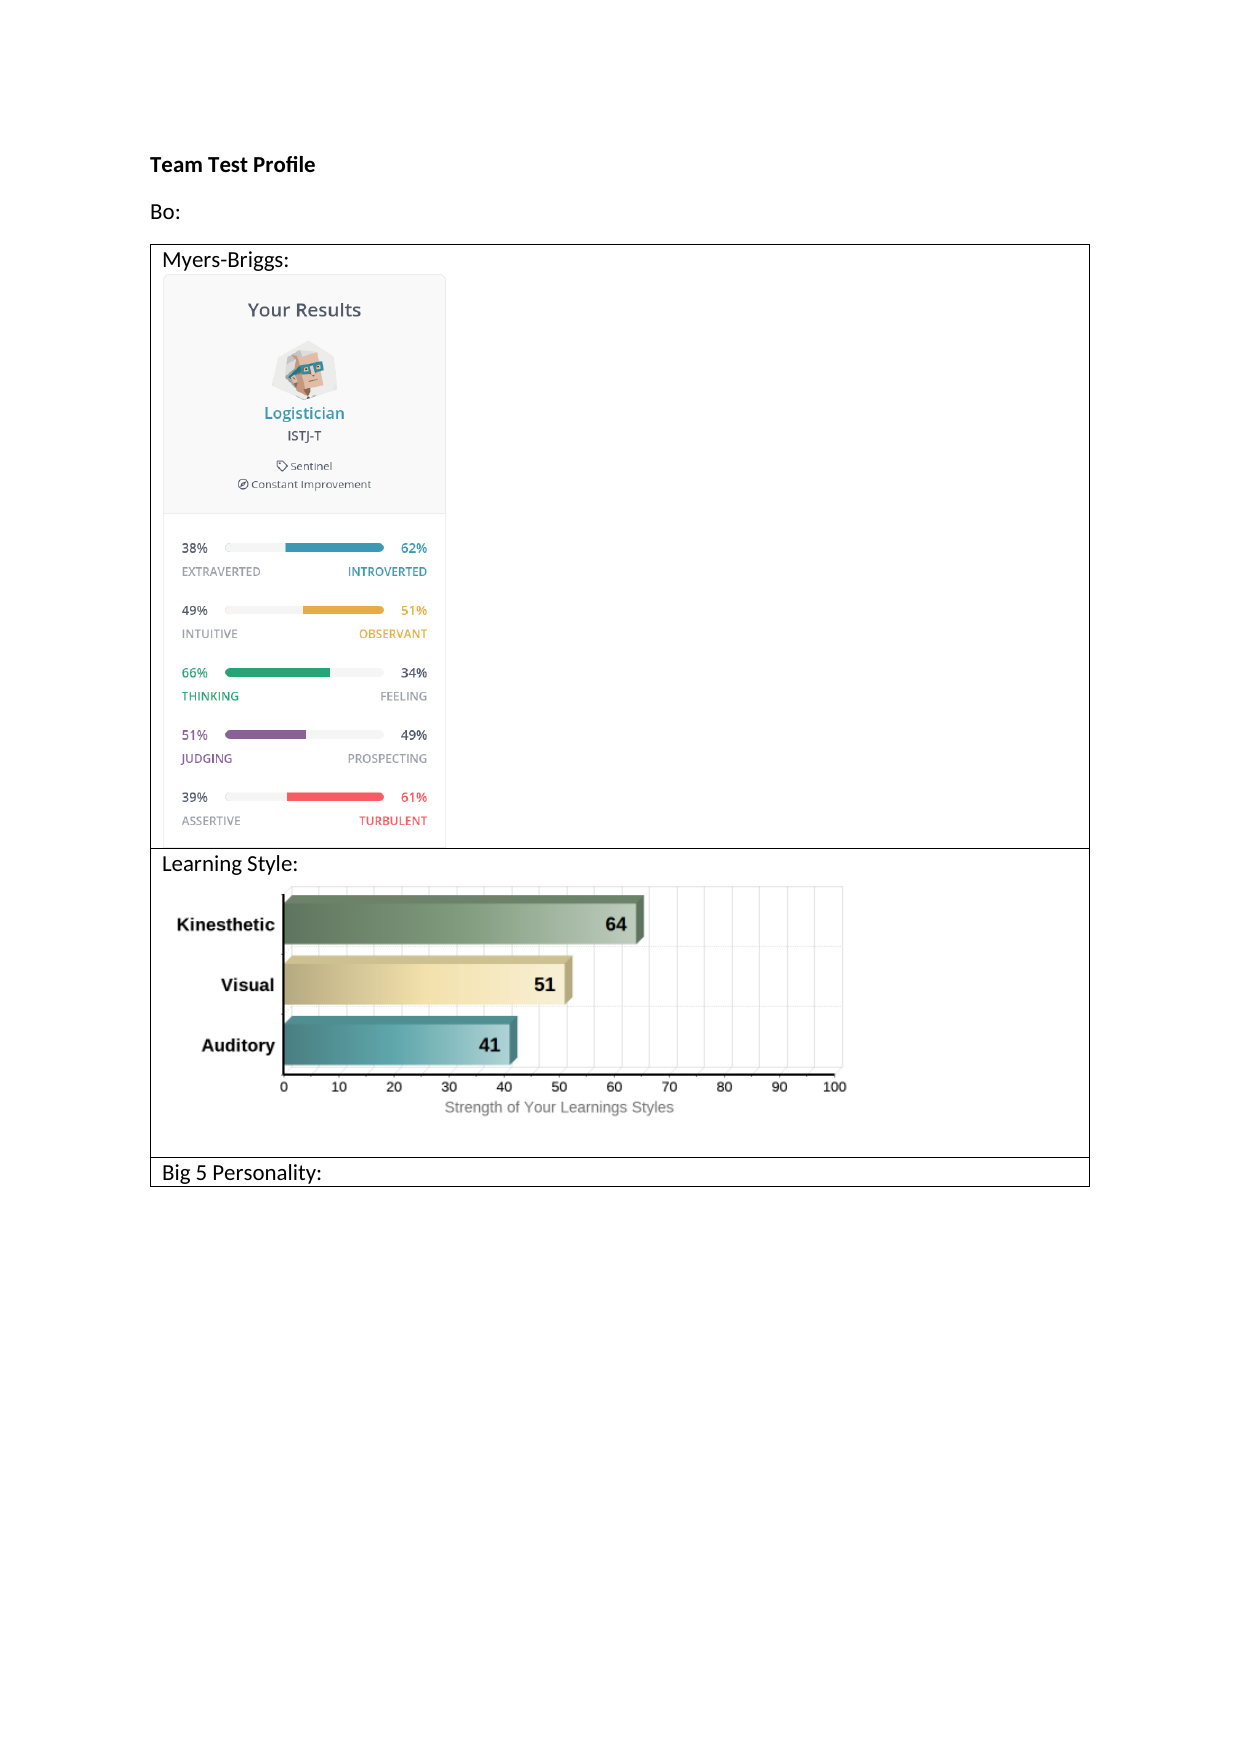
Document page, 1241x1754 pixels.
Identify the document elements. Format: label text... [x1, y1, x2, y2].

text Team Test Profile [150, 150, 1090, 178]
picture [161, 272, 448, 848]
table_cell Learning Style: [151, 849, 1089, 1157]
table_cell Big 5 Personality: [151, 1158, 1089, 1186]
table_header Myers-Briggs: [151, 245, 1089, 848]
picture [161, 876, 878, 1130]
text Bo: [150, 197, 1090, 225]
